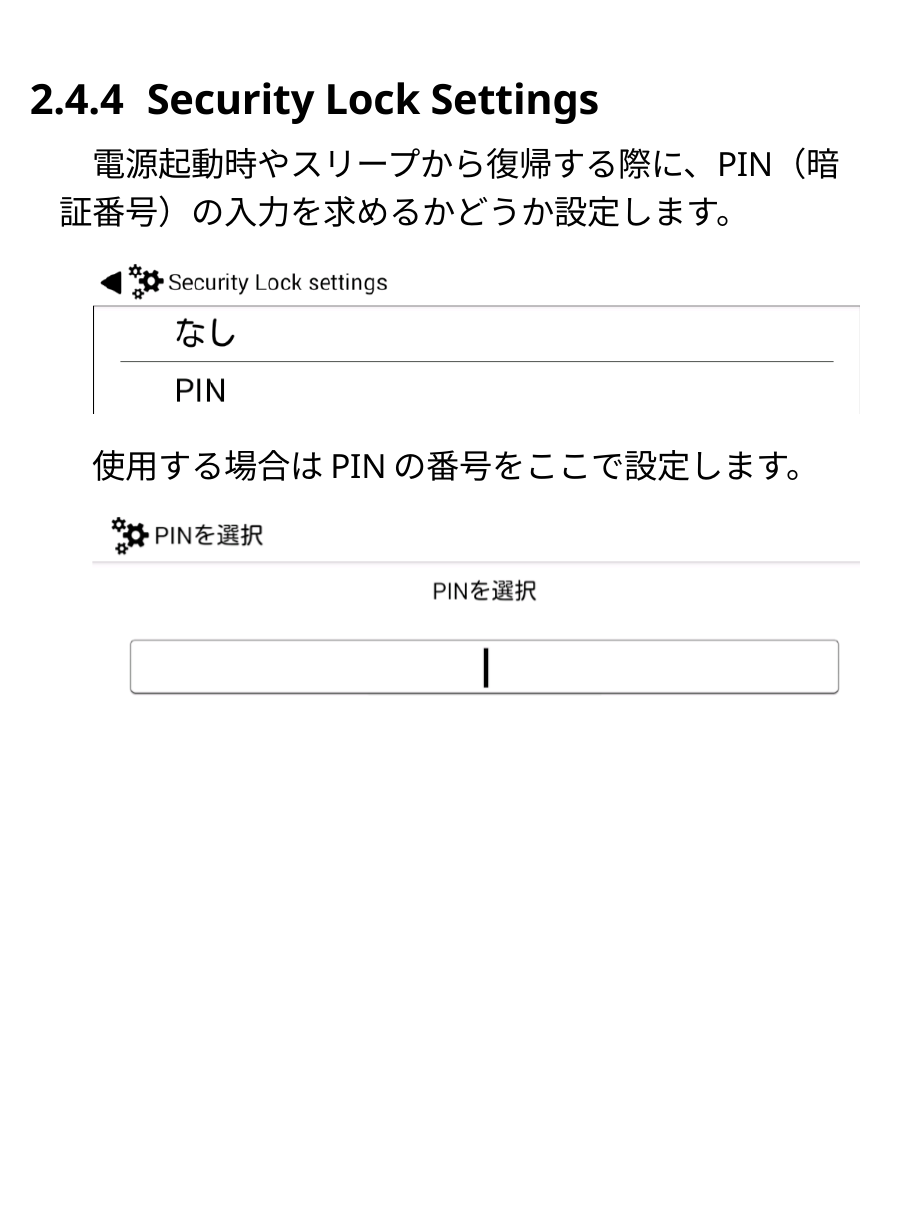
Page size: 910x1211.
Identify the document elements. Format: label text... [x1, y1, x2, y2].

picture [92, 259, 860, 414]
subtitle Security Lock Settings [29, 69, 910, 126]
text 使用する場合はPINの番号をここで設定します。 [59, 439, 851, 488]
picture [92, 513, 860, 710]
text 電源起動時やスリープから復帰する際に、PIN（暗証番号）の入力を求めるかどうか設定します。 [59, 138, 851, 234]
